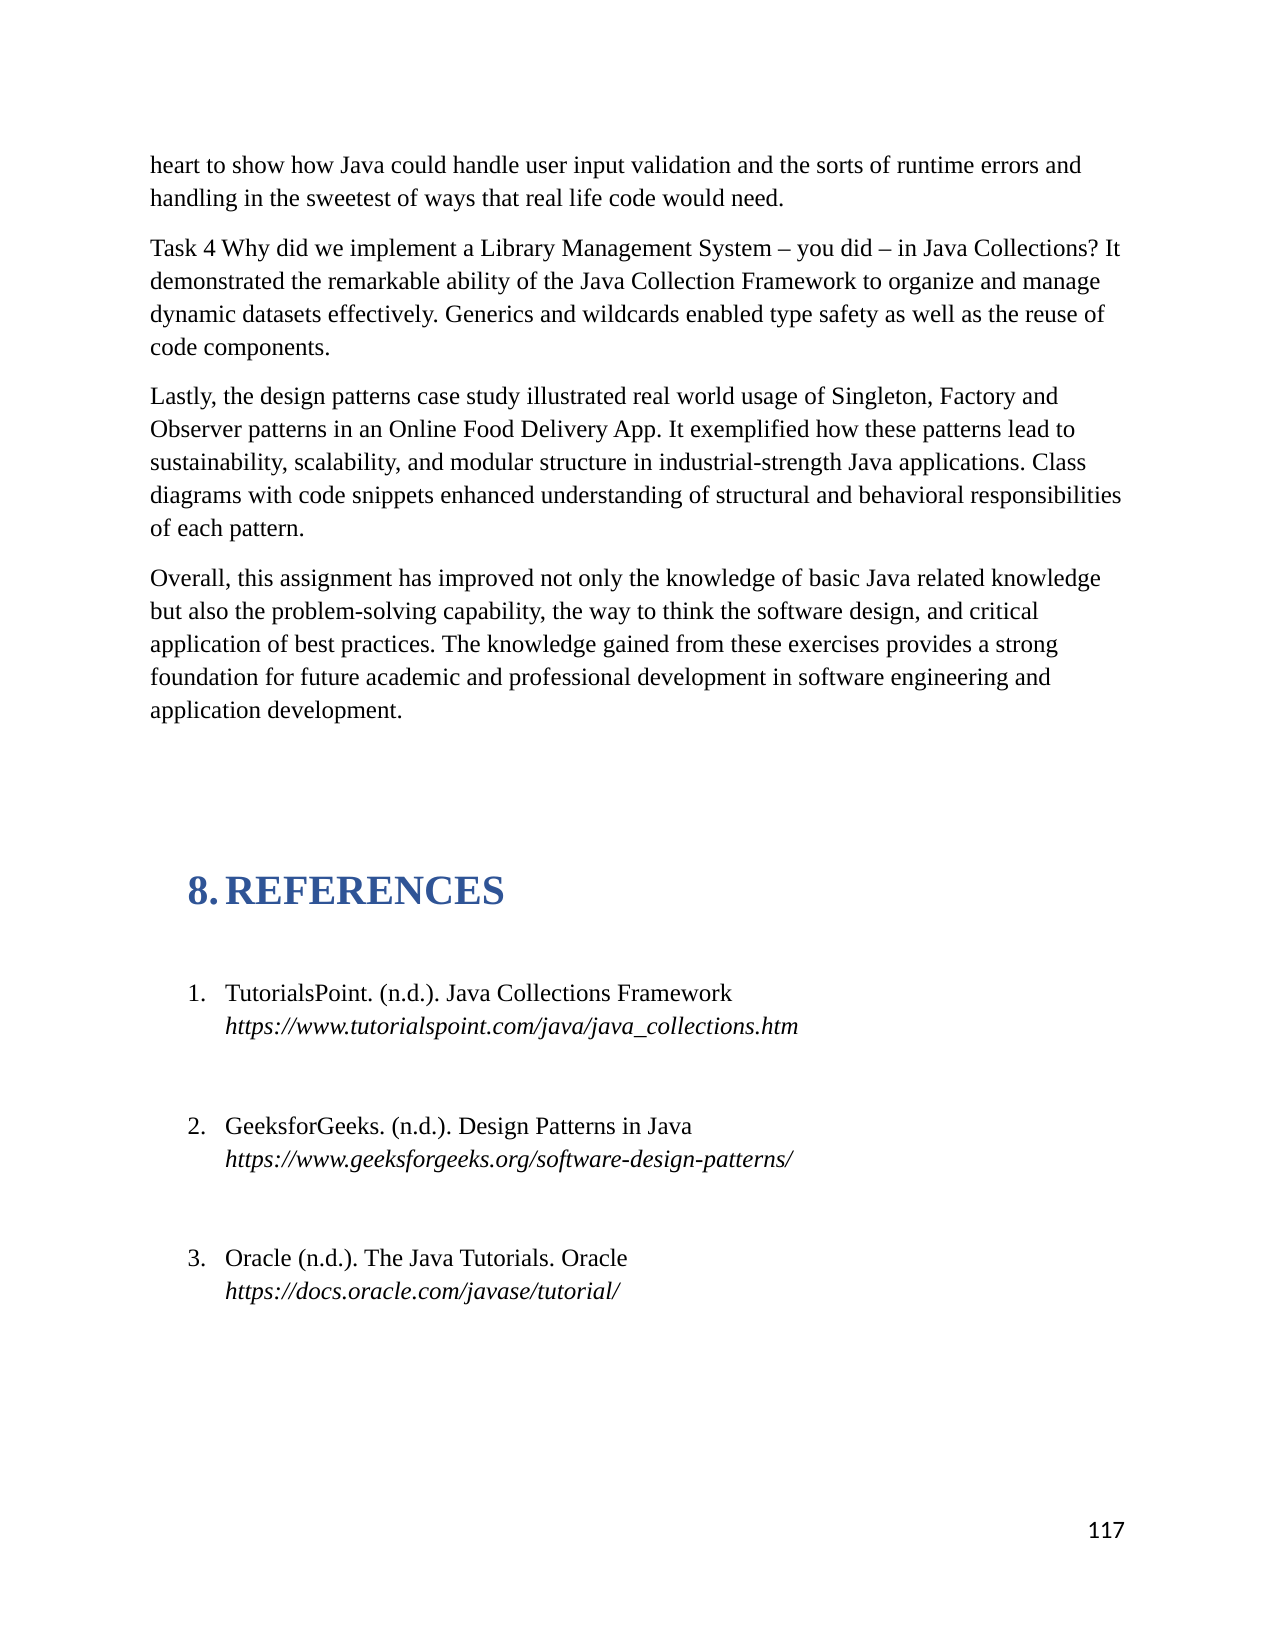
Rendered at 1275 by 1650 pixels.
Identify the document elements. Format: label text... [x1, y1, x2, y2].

subtitle REFERENCES [187, 865, 1125, 913]
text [150, 150, 1125, 212]
text Overall, this assignment has improved not only the knowledge of basic Java related knowledge but also the problem-solving capability, the way to think the software design, and critical application of best practices. The knowledge gained from these exercises provides a strong foundation for future academic and professional development in software engineering and application development. [150, 563, 1125, 724]
text Task 4 Why did we implement a Library Management System – you did – in Java Collections? It demonstrated the remarkable ability of the Java Collection Framework to organize and manage dynamic datasets effectively. Generics and wildcards enabled type safety as well as the reuse of code components. [150, 233, 1125, 361]
list https://docs.oracle.com/javase/tutorial/ [225, 1276, 1125, 1305]
list GeeksforGeeks. (n.d.). Design Patterns in Java [187, 1111, 1125, 1139]
text Lastly, the design patterns case study illustrated real world usage of Singleton, Factory and Observer patterns in an Online Food Delivery App. It exemplified how these patterns lead to sustainability, scalability, and modular structure in industrial-strength Java applications. Class diagrams with code snippets enhanced understanding of structural and behavioral responsibilities of each pattern. [150, 381, 1125, 542]
list https://www.geeksforgeeks.org/software-design-patterns/ [225, 1144, 1125, 1172]
list Oracle (n.d.). The Java Tutorials. Oracle [187, 1243, 1125, 1272]
list TutorialsPoint. (n.d.). Java Collections Framework https://www.tutorialspoint.com/java/java_collections.htm [187, 978, 1125, 1040]
